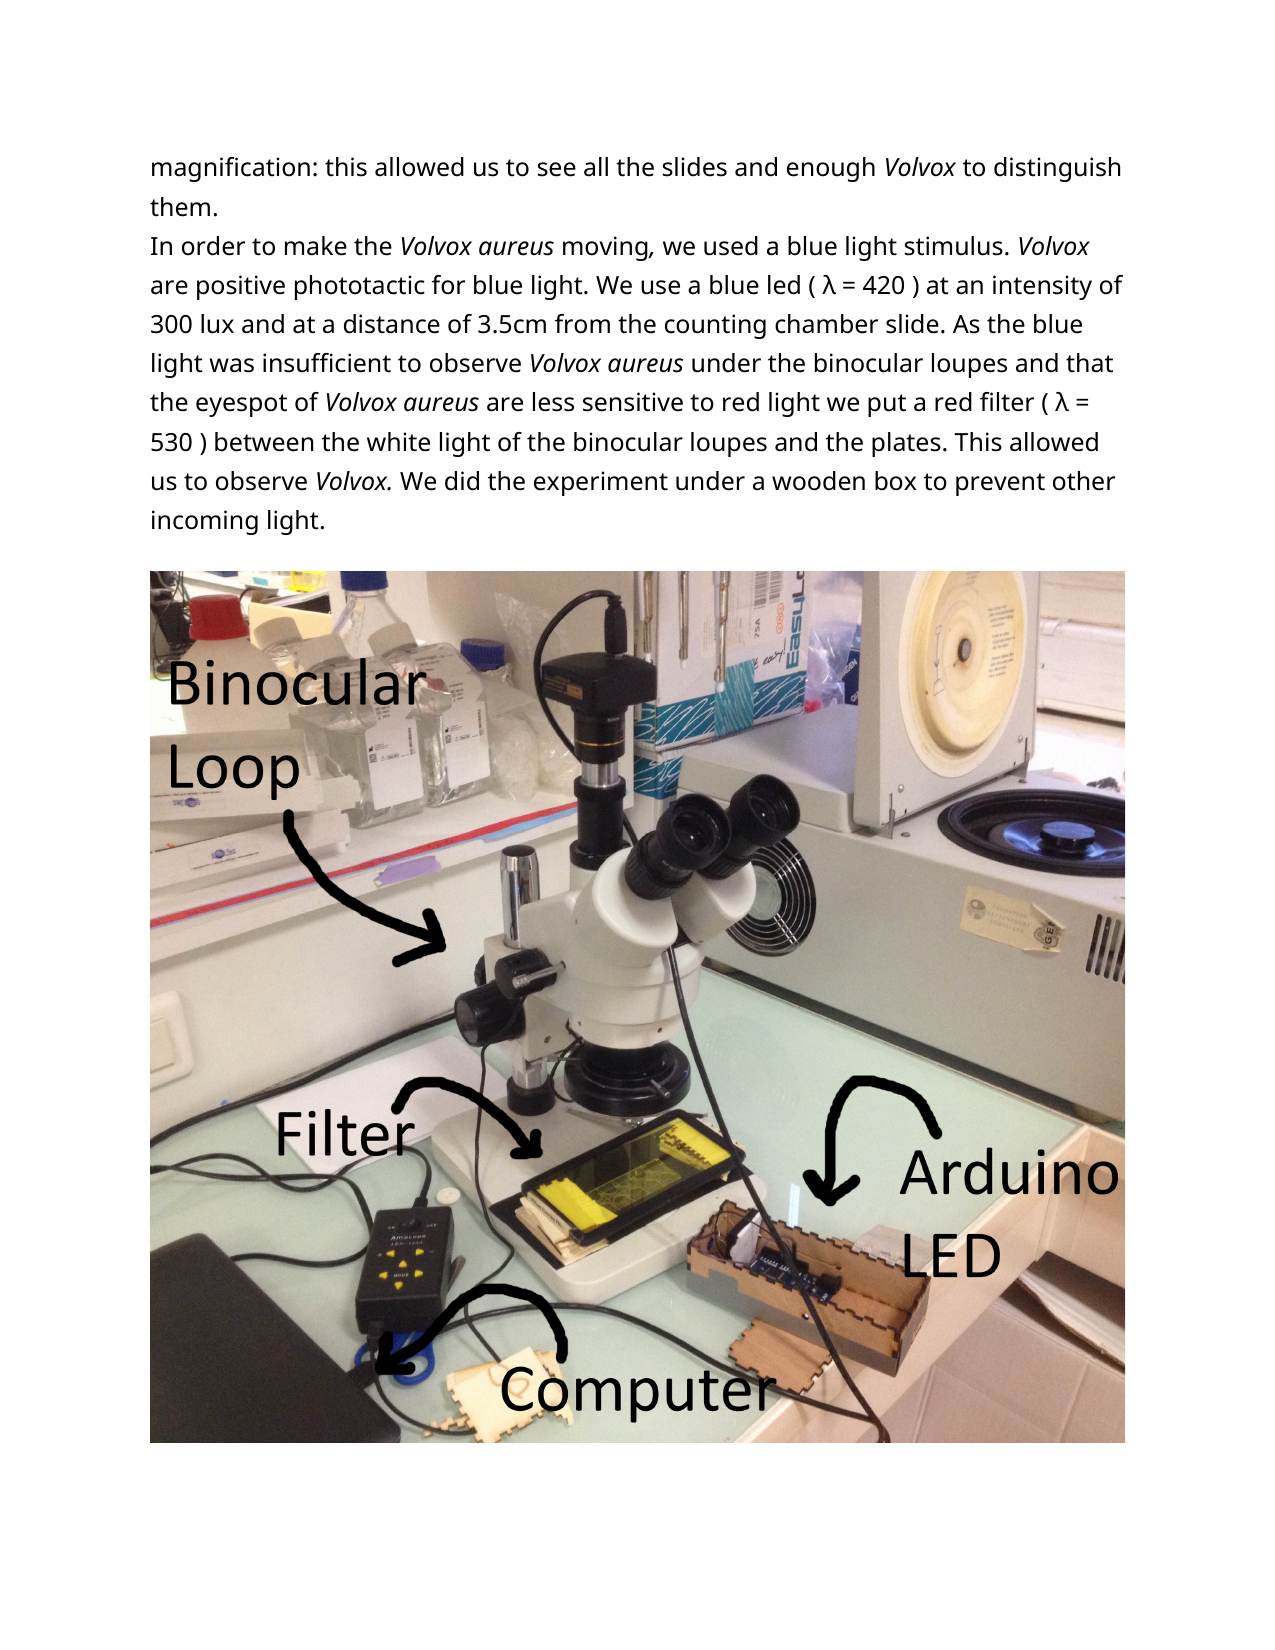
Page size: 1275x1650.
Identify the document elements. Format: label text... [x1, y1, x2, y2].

picture [150, 571, 1125, 1443]
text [150, 150, 1125, 223]
text In order to make the Volvox aureus moving, we used a blue light stimulus. Volvox are positive phototactic for blue light. We use a blue led ( λ = 420 ) at an intensity of 300 lux and at a distance of 3.5cm from the counting chamber slide. As the blue light was insufficient to observe Volvox aureus under the binocular loupes and that the eyespot of Volvox aureus are less sensitive to red light we put a red filter ( λ = 530 ) between the white light of the binocular loupes and the plates. This allowed us to observe Volvox. We did the experiment under a wooden box to prevent other incoming light. [150, 228, 1125, 537]
